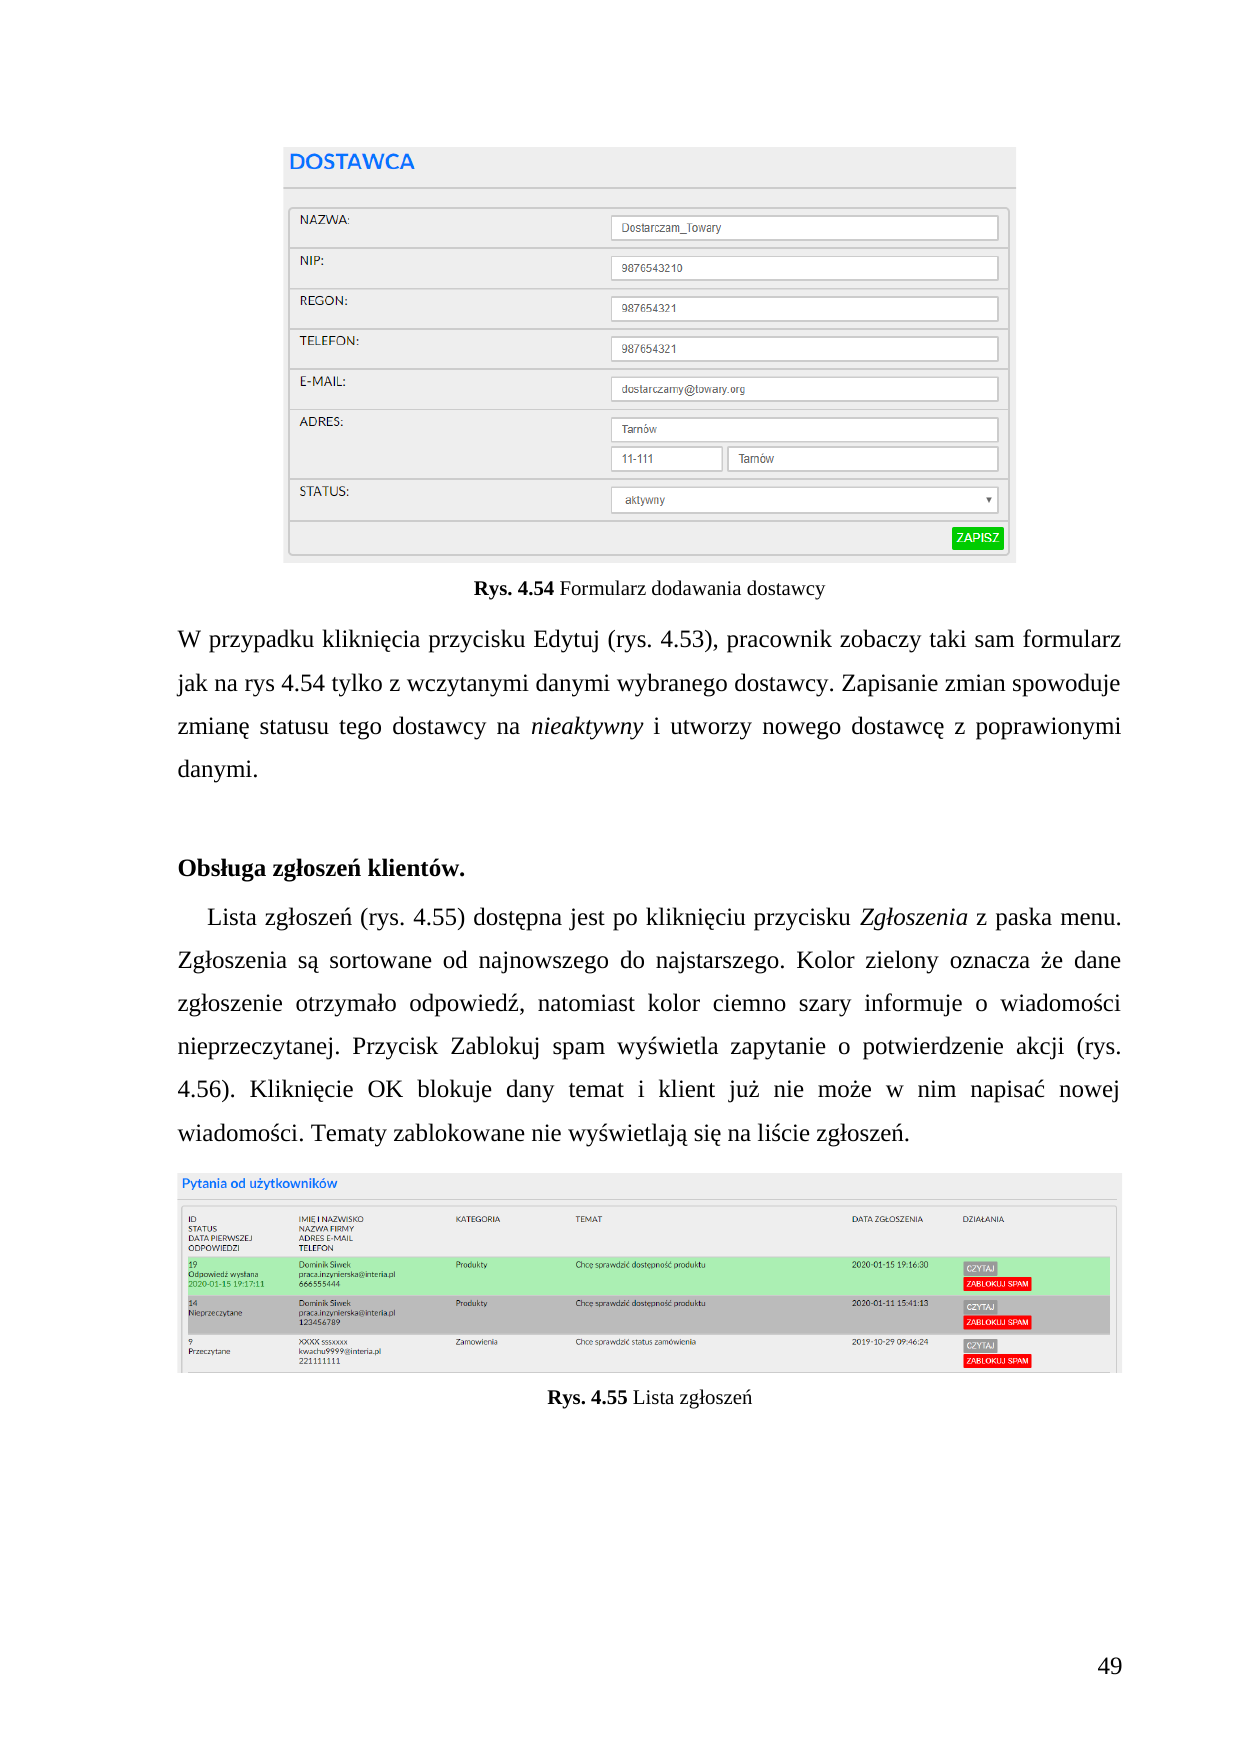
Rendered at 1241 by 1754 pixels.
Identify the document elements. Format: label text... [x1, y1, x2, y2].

text Lista zgłoszeń (rys. 4.55) dostępna jest po kliknięciu przycisku Zgłoszenia z paska menu. Zgłoszenia są sortowane od najnowszego do najstarszego. Kolor zielony oznacza że dane zgłoszenie otrzymało odpowiedź, natomiast kolor ciemno szary informuje o wiadomości nieprzeczytanej. Przycisk Zablokuj spam wyświetla zapytanie o potwierdzenie akcji (rys. 4.56). Kliknięcie OK blokuje dany temat i klient już nie może w nim napisać nowej wiadomości. Tematy zablokowane nie wyświetlają się na liście zgłoszeń. [177, 902, 1122, 1146]
text Rys. 4.55 Lista zgłoszeń [177, 1385, 1122, 1409]
text Obsługa zgłoszeń klientów. [177, 853, 1122, 881]
text W przypadku kliknięcia przycisku Edytuj (rys. 4.53), pracownik zobaczy taki sam formularz jak na rys 4.54 tylko z wczytanymi danymi wybranego dostawcy. Zapisanie zmian spowoduje zmianę statusu tego dostawcy na nieaktywny i utworzy nowego dostawcę z poprawionymi danymi. [177, 624, 1122, 783]
picture [283, 147, 1017, 563]
picture [177, 1173, 1123, 1373]
text Rys. 4.54 Formularz dodawania dostawcy [177, 575, 1122, 599]
